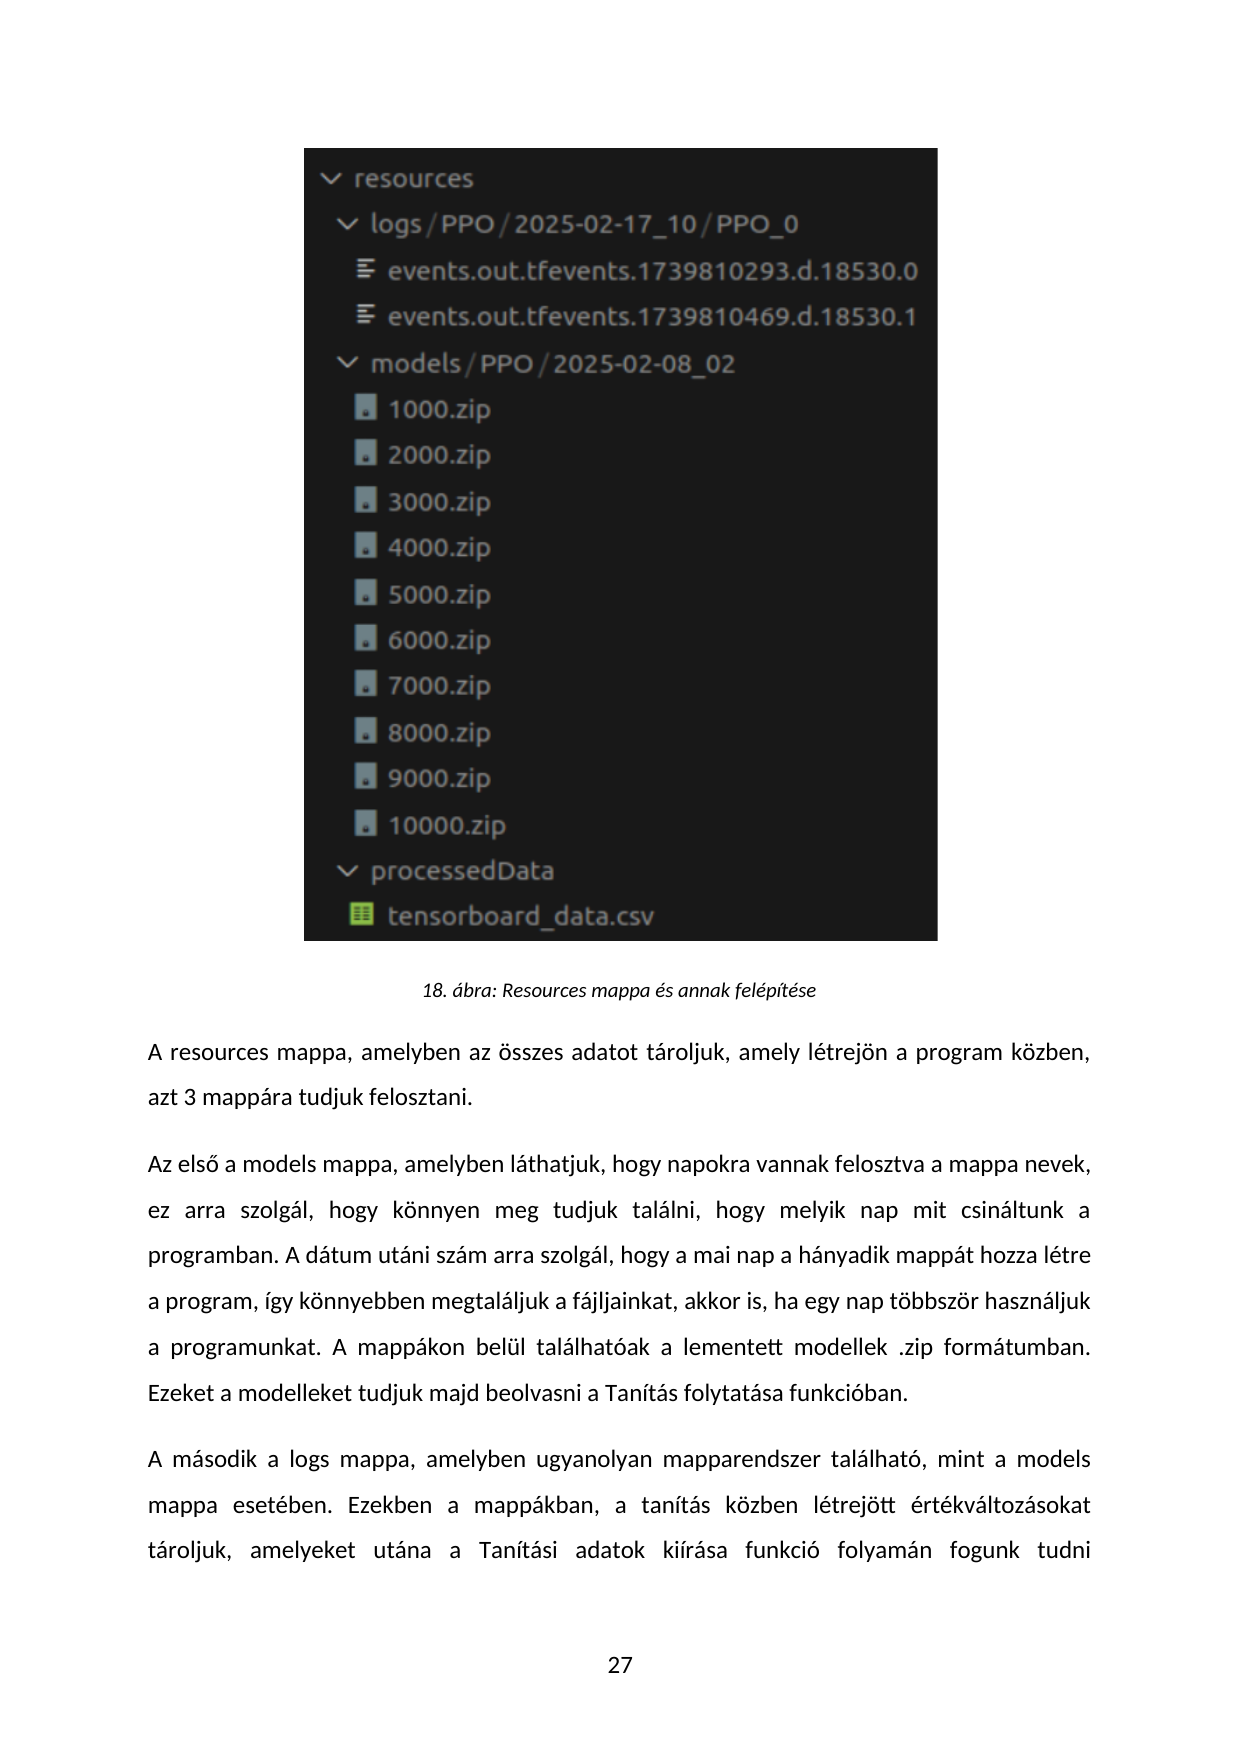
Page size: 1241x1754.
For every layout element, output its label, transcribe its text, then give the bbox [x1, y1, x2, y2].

text Az első a models mappa, amelyben láthatjuk, hogy napokra vannak felosztva a mappa nevek, ez arra szolgál, hogy könnyen meg tudjuk találni, hogy melyik nap mit csináltunk a programban. A dátum utáni szám arra szolgál, hogy a mai nap a hányadik mappát hozza létre a program, így könnyebben megtaláljuk a fájljainkat, akkor is, ha egy nap többször használjuk a programunkat. A mappákon belül találhatóak a lementett modellek .zip formátumban. Ezeket a modelleket tudjuk majd beolvasni a Tanítás folytatása funkcióban. [148, 1148, 1092, 1407]
text A resources mappa, amelyben az összes adatot tároljuk, amely létrejön a program közben, azt 3 mappára tudjuk felosztani. [148, 1036, 1092, 1112]
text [148, 1443, 1092, 1565]
picture [304, 148, 938, 941]
text 18. ábra: Resources mappa és annak felépítése [148, 977, 1092, 1002]
